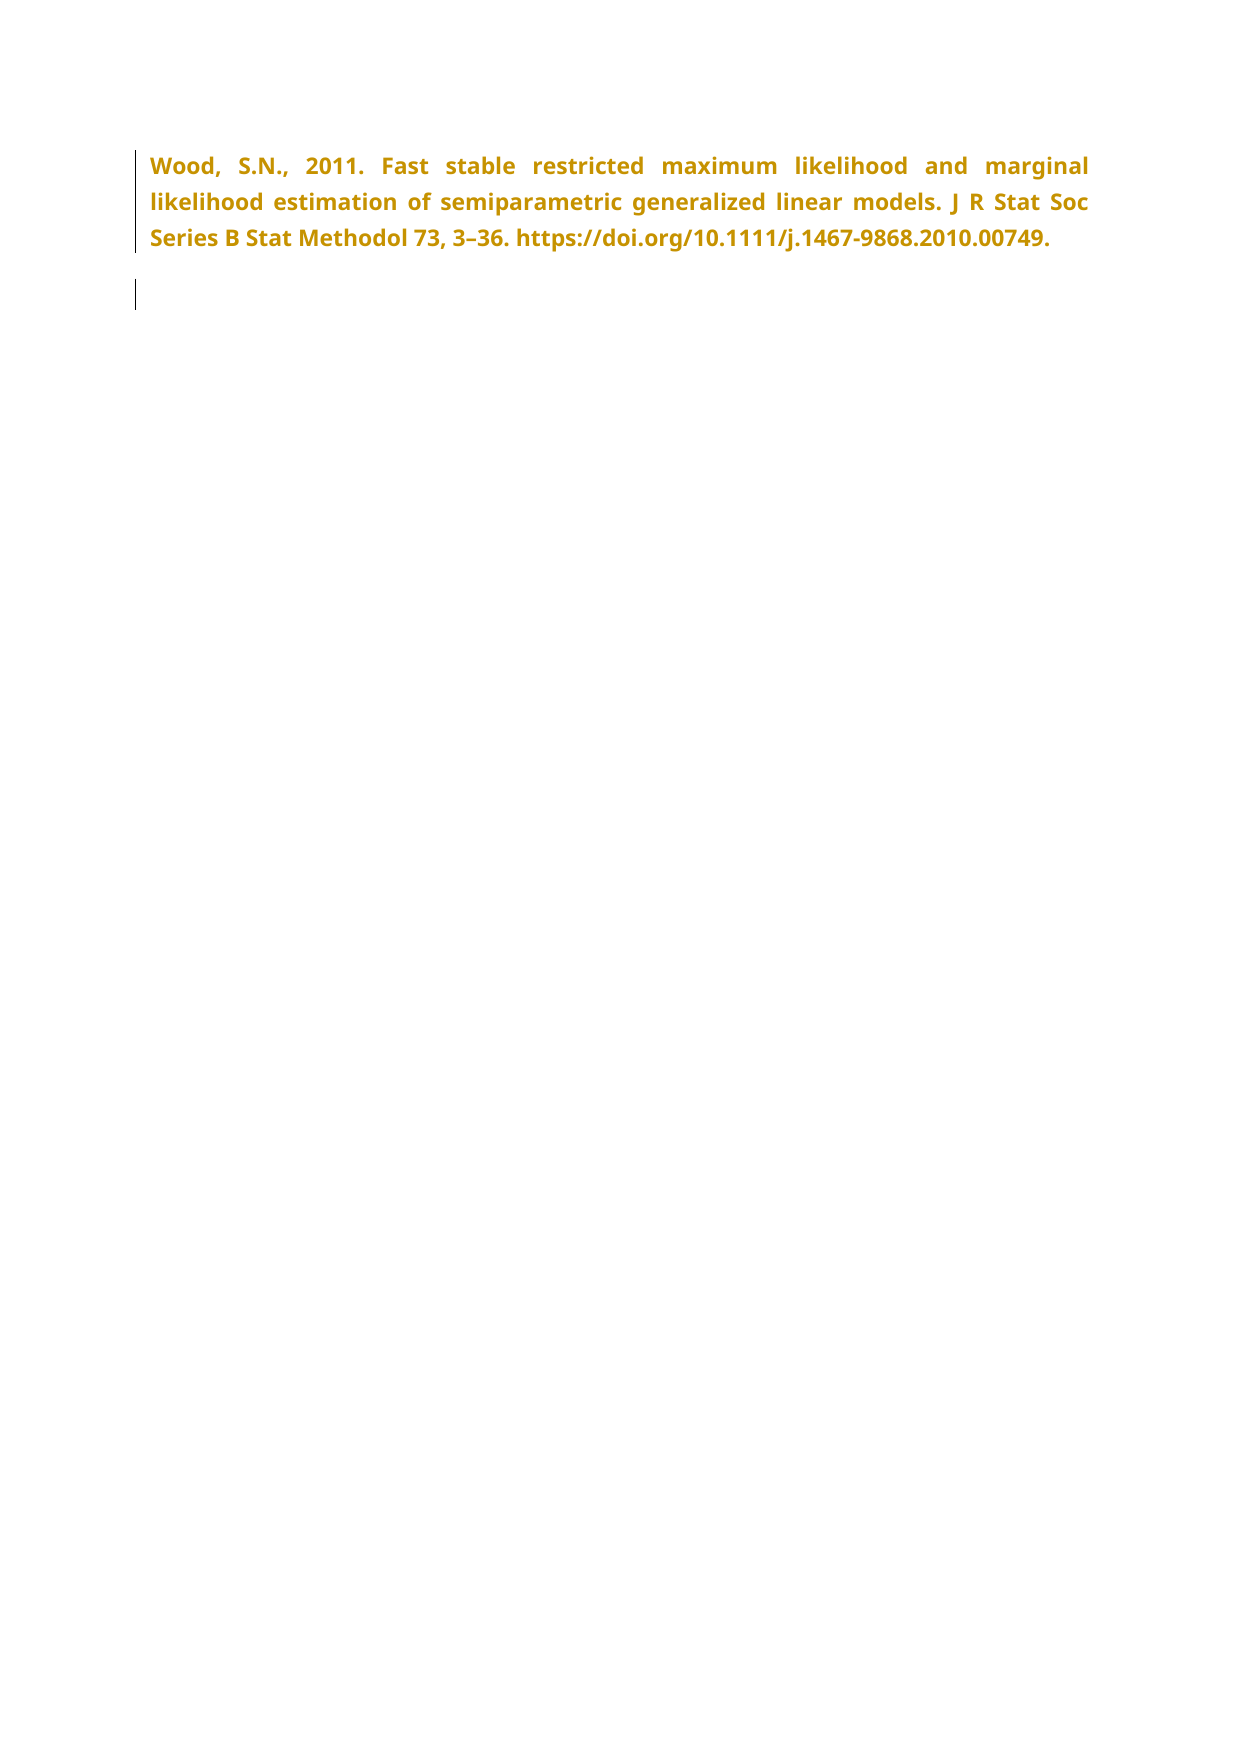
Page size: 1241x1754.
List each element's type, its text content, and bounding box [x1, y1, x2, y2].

text Wood, S.N., 2011. Fast stable restricted maximum likelihood and marginal likelihood estimation of semiparametric generalized linear models. J R Stat Soc Series B Stat Methodol 73, 3–36. https://doi.org/10.1111/j.1467-9868.2010.00749. [150, 150, 1090, 253]
